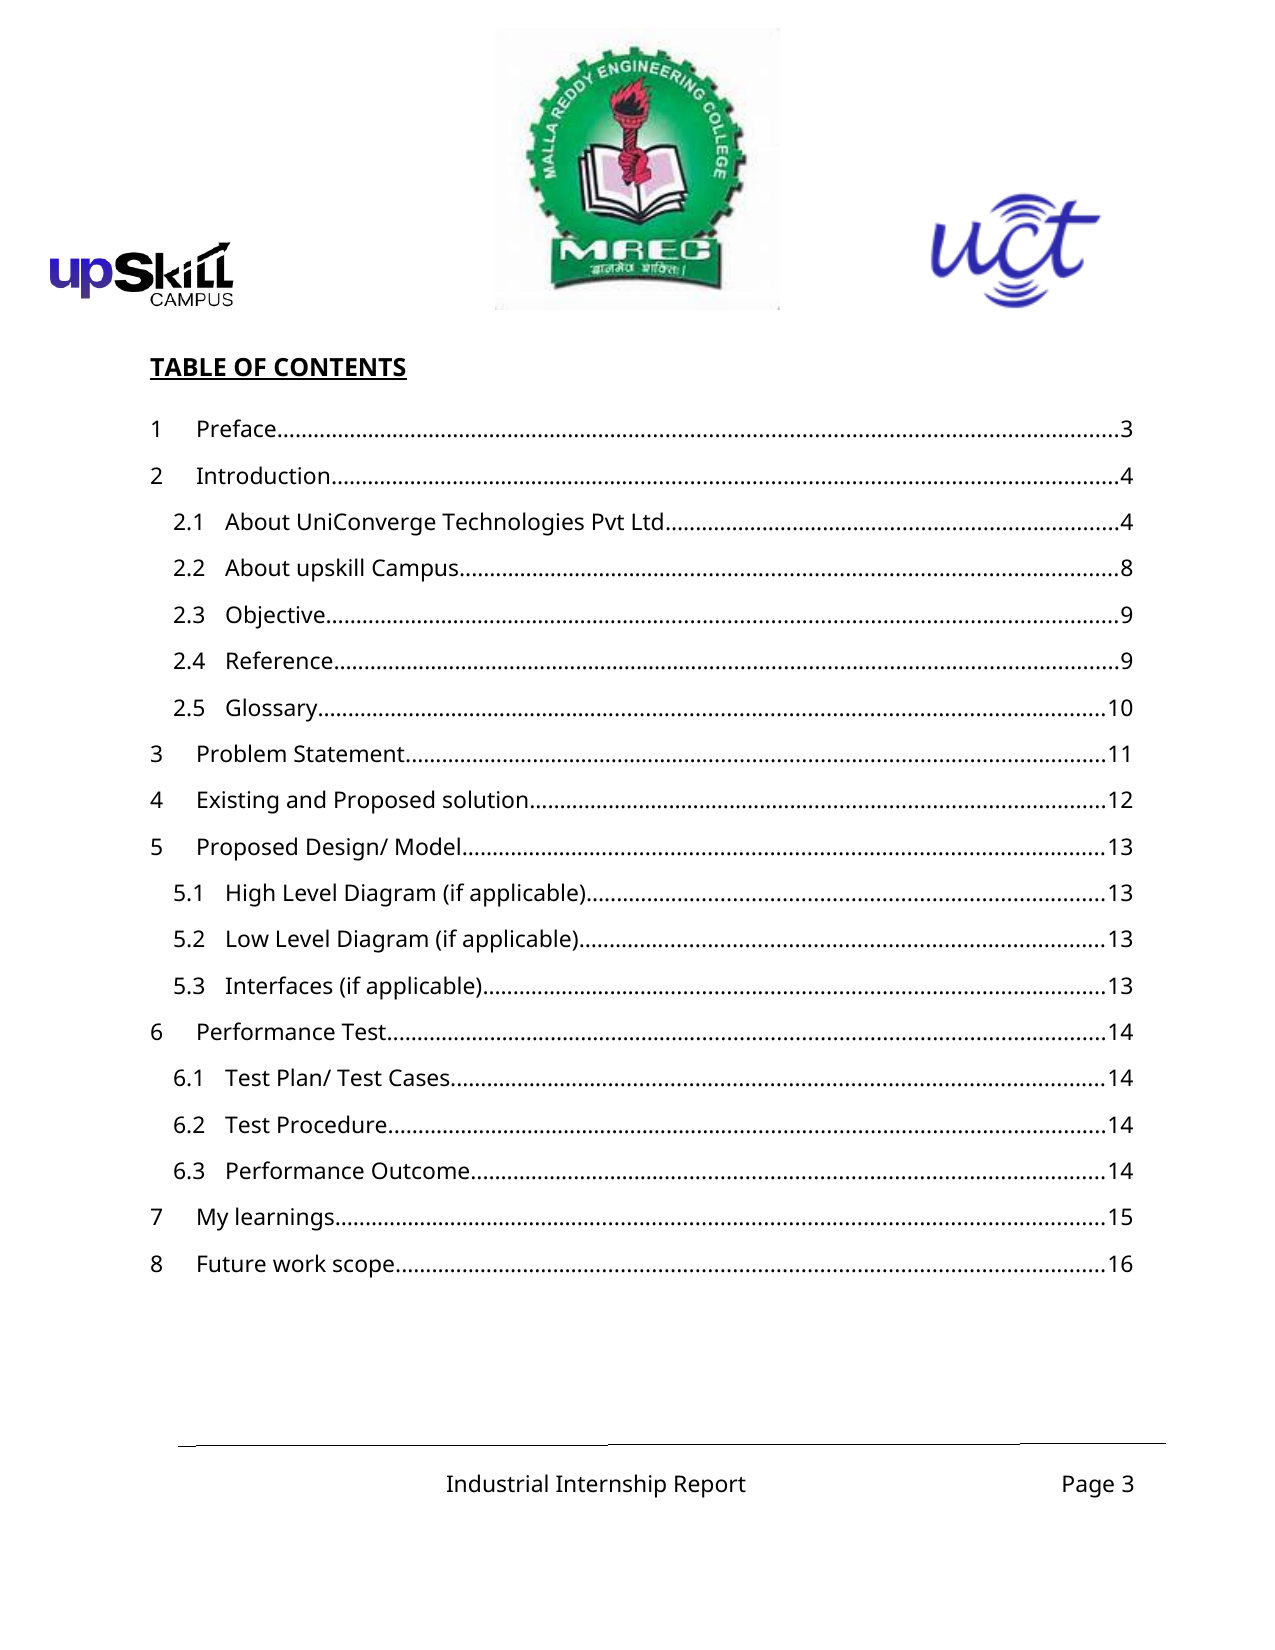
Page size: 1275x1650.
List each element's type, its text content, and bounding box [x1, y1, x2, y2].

text 5 Proposed Design/ Model 13 [150, 831, 1134, 862]
text 2.5 Glossary 10 [173, 691, 1134, 723]
text 2.4 Reference 9 [173, 645, 1134, 676]
text 6.1 Test Plan/ Test Cases 14 [173, 1062, 1134, 1093]
text 3 Problem Statement 11 [150, 738, 1134, 769]
text 6.2 Test Procedure 14 [173, 1109, 1134, 1140]
text 5.1 High Level Diagram (if applicable) 13 [173, 877, 1134, 908]
text 2.1 About UniConverge Technologies Pvt Ltd 4 [173, 506, 1134, 537]
text 4 Existing and Proposed solution 12 [150, 784, 1134, 815]
text 6 Performance Test 14 [150, 1016, 1134, 1047]
text 7 My learnings 15 [150, 1201, 1134, 1233]
text TABLE OF CONTENTS [150, 349, 1134, 383]
text 2.2 About upskill Campus 8 [173, 552, 1134, 584]
text 5.3 Interfaces (if applicable) 13 [173, 969, 1134, 1001]
text 2.3 Objective 9 [173, 599, 1134, 630]
text 6.3 Performance Outcome 14 [173, 1155, 1134, 1186]
text 1 Preface 3 [150, 413, 1134, 444]
text 8 Future work scope 16 [150, 1248, 1134, 1279]
text 5.2 Low Level Diagram (if applicable) 13 [173, 923, 1134, 954]
text 2 Introduction 4 [150, 460, 1134, 491]
